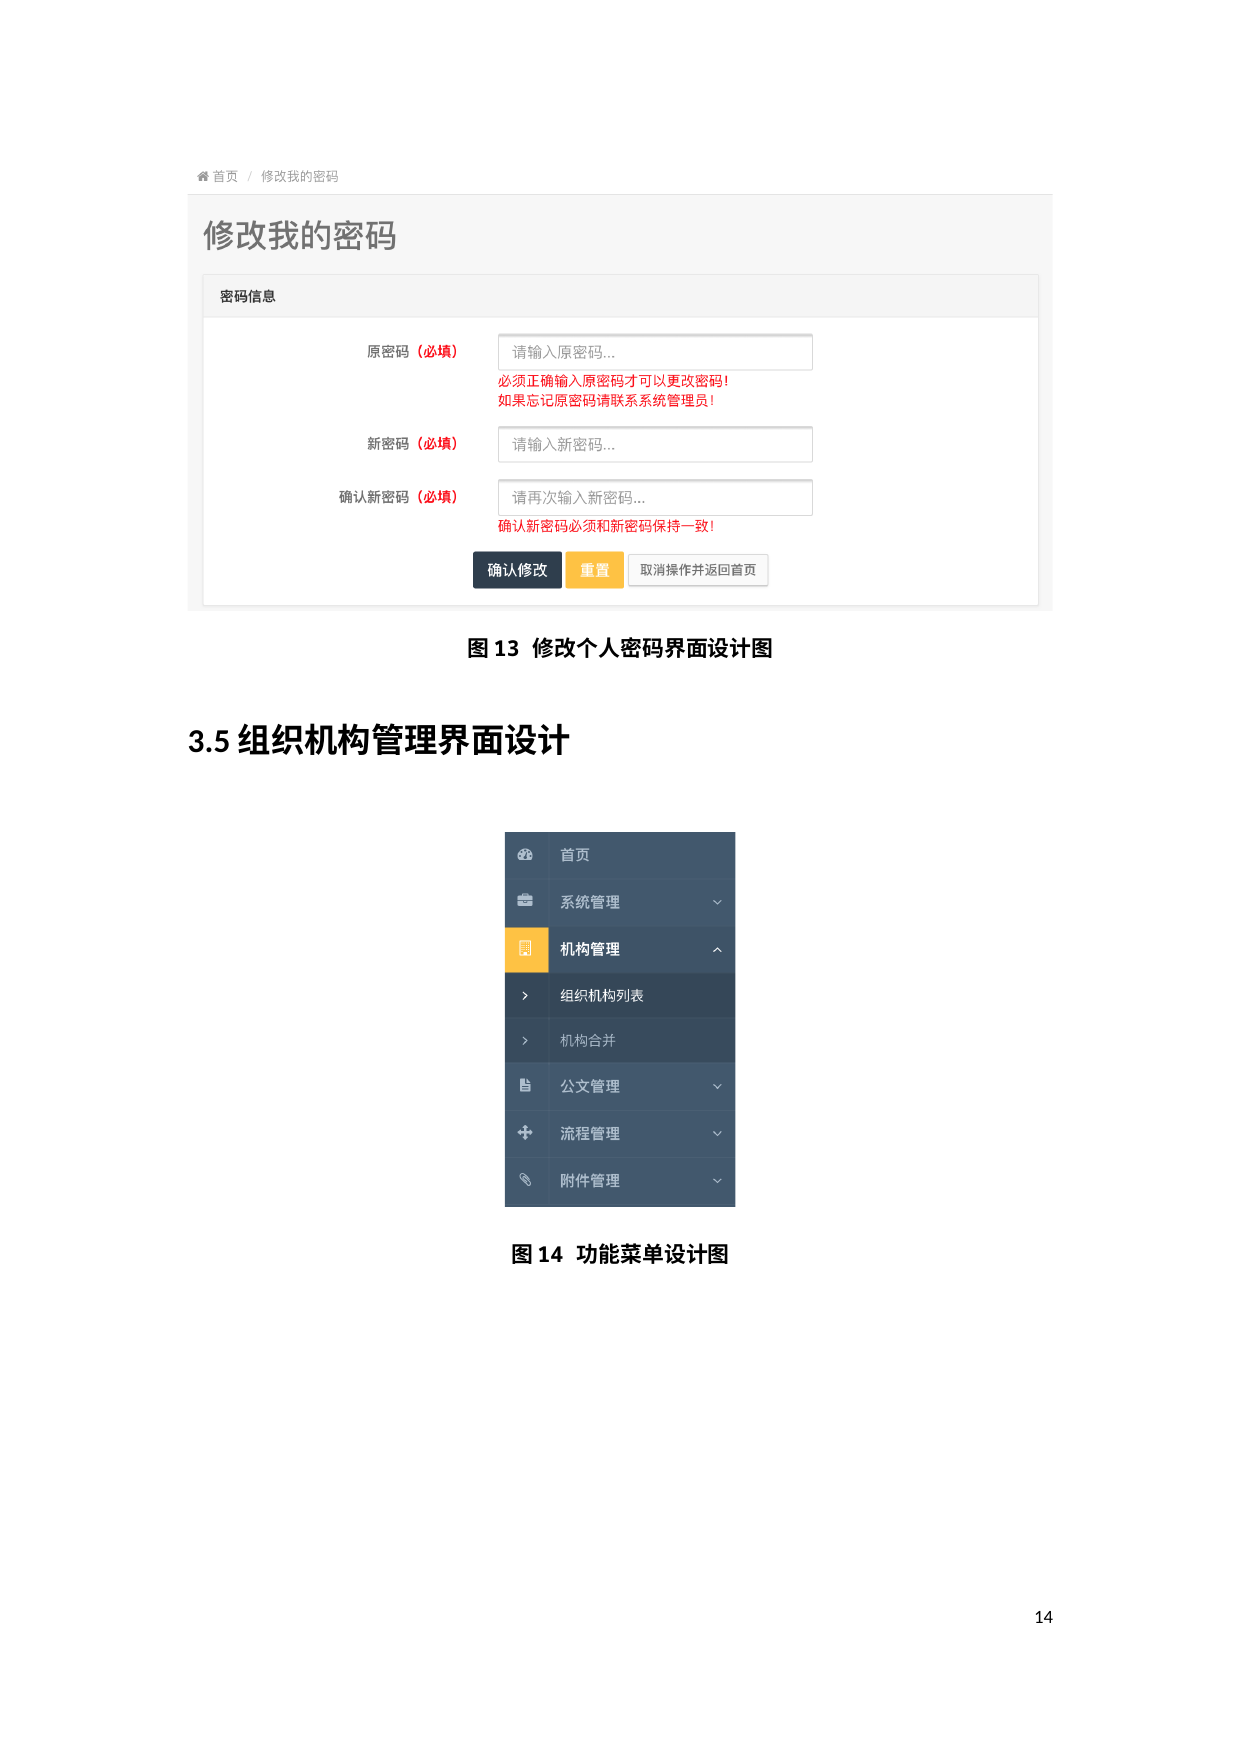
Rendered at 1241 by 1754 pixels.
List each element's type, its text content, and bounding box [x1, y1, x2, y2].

picture [187, 162, 1053, 611]
text 图13 修改个人密码界面设计图 [187, 630, 1053, 663]
picture [504, 832, 736, 1207]
subtitle 3.5 组织机构管理界面设计 [187, 706, 1053, 771]
text 图14 功能菜单设计图 [187, 1236, 1053, 1269]
